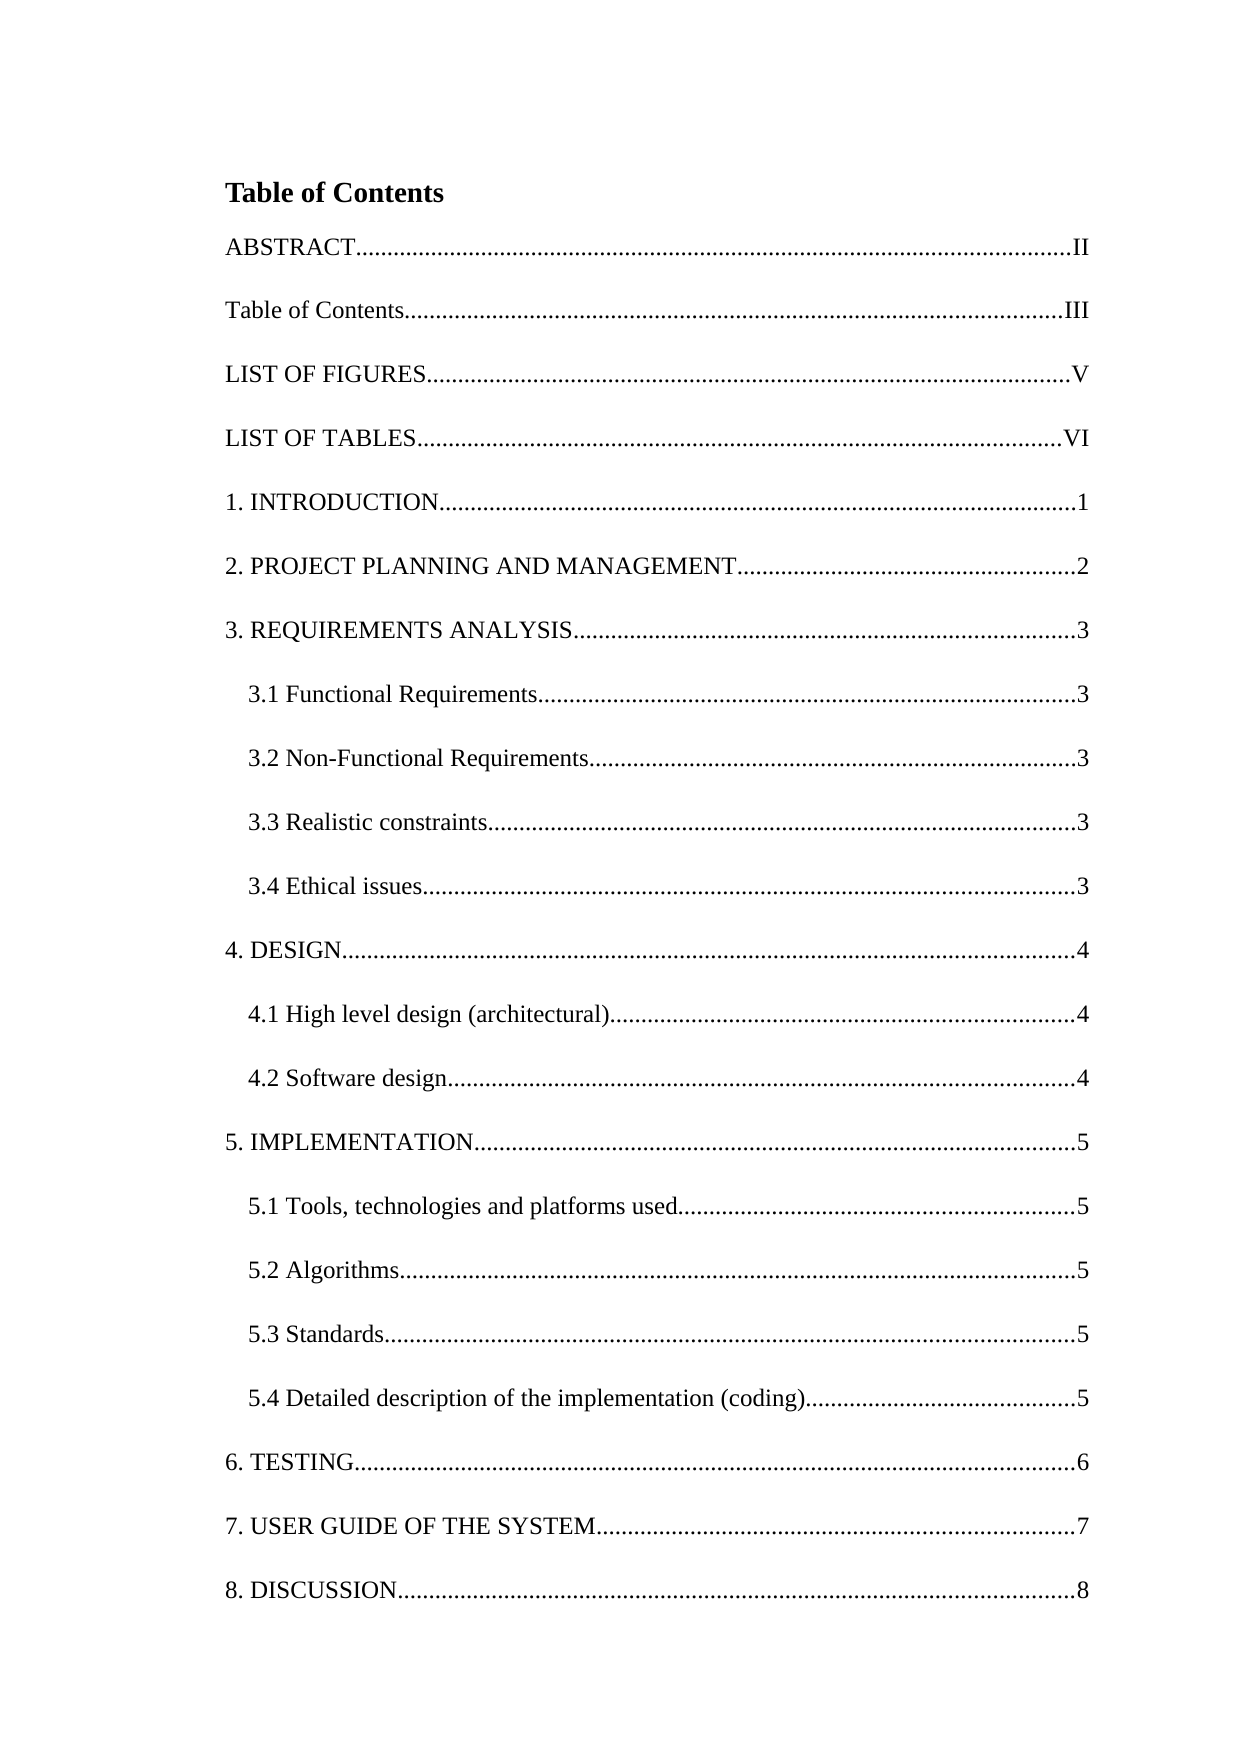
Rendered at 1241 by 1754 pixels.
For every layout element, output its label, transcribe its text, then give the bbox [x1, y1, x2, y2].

text 3.2 Non-Functional Requirements 3 [248, 743, 1090, 772]
text 3.3 Realistic constraints 3 [248, 807, 1090, 836]
text 6. TESTING 6 [225, 1447, 1090, 1476]
text 3. REQUIREMENTS ANALYSIS 3 [225, 615, 1090, 644]
subtitle Table of Contents [225, 175, 1090, 208]
text 3.4 Ethical issues 3 [248, 871, 1090, 900]
text 3.1 Functional Requirements 3 [248, 679, 1090, 708]
text 5.1 Tools, technologies and platforms used 5 [248, 1191, 1090, 1220]
text 4. DESIGN 4 [225, 935, 1090, 964]
text 5.2 Algorithms 5 [248, 1255, 1090, 1284]
text 1. INTRODUCTION 1 [225, 487, 1090, 516]
text 4.2 Software design 4 [248, 1063, 1090, 1092]
text LIST OF TABLES VI [225, 423, 1090, 452]
text 5.3 Standards 5 [248, 1319, 1090, 1348]
text 5. IMPLEMENTATION 5 [225, 1127, 1090, 1156]
text 7. USER GUIDE OF THE SYSTEM 7 [225, 1511, 1090, 1539]
text 4.1 High level design (architectural) 4 [248, 999, 1090, 1028]
text Table of Contents III [225, 296, 1090, 324]
text 2. PROJECT PLANNING AND MANAGEMENT 2 [225, 551, 1090, 580]
text 8. DISCUSSION 8 [225, 1575, 1090, 1603]
text 5.4 Detailed description of the implementation (coding) 5 [248, 1383, 1090, 1412]
text ABSTRACT II [225, 232, 1090, 260]
text LIST OF FIGURES V [225, 359, 1090, 388]
